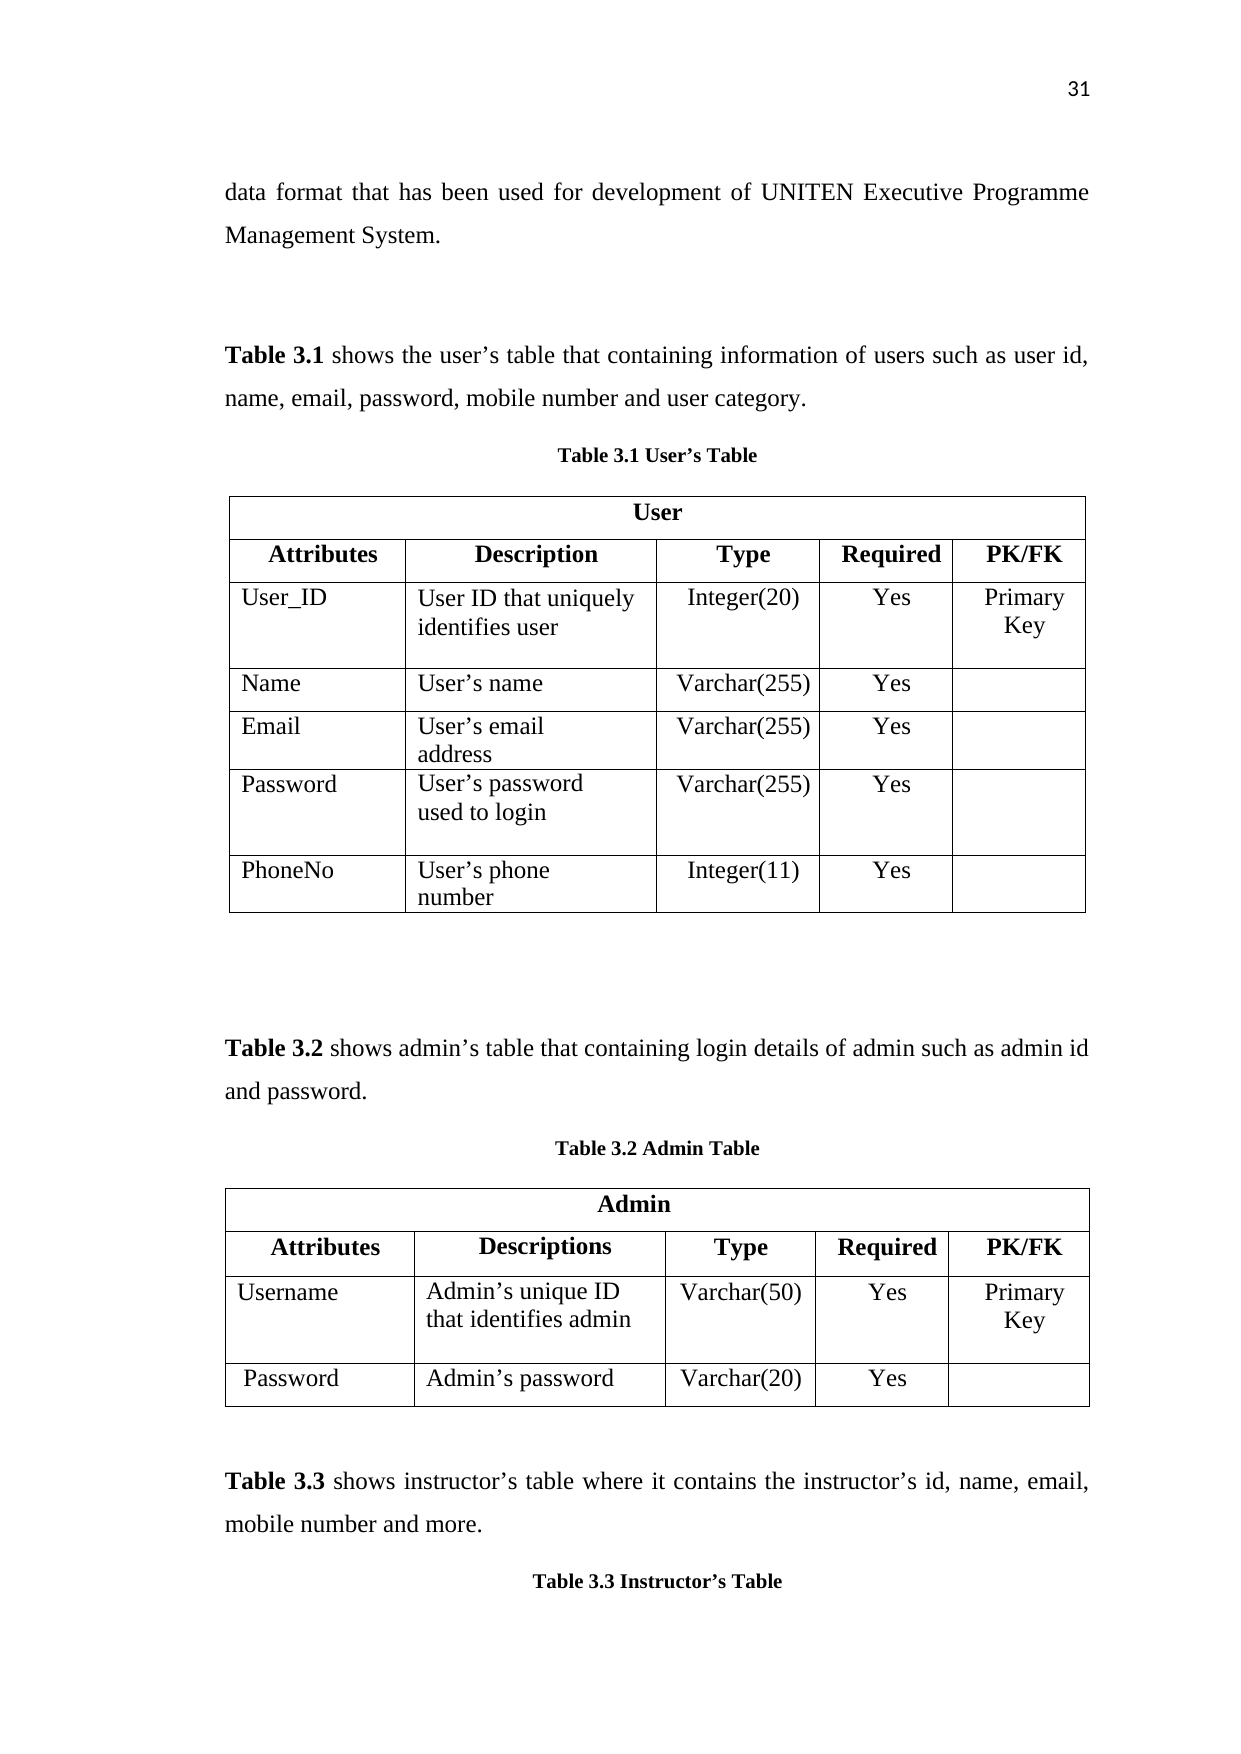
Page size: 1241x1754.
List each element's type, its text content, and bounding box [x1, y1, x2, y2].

text Table 3.3 Instructor’s Table [224, 1569, 1090, 1593]
table_cell [953, 669, 1085, 711]
table_cell Required [816, 1232, 948, 1276]
table_cell Yes [816, 1277, 948, 1363]
table_cell User_ID [230, 583, 405, 668]
table_cell Varchar(50) [666, 1277, 815, 1363]
table_header Admin [226, 1189, 1089, 1231]
table_cell Email [230, 712, 405, 768]
table_cell Password [230, 770, 405, 855]
table_cell [953, 856, 1085, 912]
table_cell Varchar(20) [666, 1364, 815, 1406]
table_cell User’s name [406, 669, 656, 711]
table_cell User ID that uniquely identifies user [406, 583, 656, 668]
table_cell Attributes [226, 1232, 414, 1276]
table_cell User’s email address [406, 712, 656, 768]
table_cell Password [226, 1364, 414, 1406]
table_cell Yes [820, 770, 952, 855]
table_cell Type [657, 540, 819, 582]
table_cell PhoneNo [230, 856, 405, 912]
table_cell Yes [816, 1364, 948, 1406]
table_cell Varchar(255) [657, 669, 819, 711]
table_cell PK/FK [953, 540, 1085, 582]
table_cell Name [230, 669, 405, 711]
table_cell Description [406, 540, 656, 582]
table_cell Primary Key [953, 583, 1085, 668]
text Table 3.1 shows the user’s table that containing information of users such as user id, name, email, password, mobile number and user category. [224, 340, 1090, 412]
table_header User [230, 497, 1085, 539]
table_cell Required [820, 540, 952, 582]
table_cell Type [666, 1232, 815, 1276]
table_cell Primary Key [949, 1277, 1089, 1363]
table_cell User’s phone number [406, 856, 656, 912]
table_cell Varchar(255) [657, 770, 819, 855]
text Table 3.3 shows instructor’s table where it contains the instructor’s id, name, email, mobile number and more. [224, 1466, 1090, 1538]
text Table 3.2 Admin Table [224, 1136, 1090, 1160]
table_cell Admin’s unique ID that identifies admin [415, 1277, 665, 1363]
table_cell Descriptions [415, 1232, 665, 1276]
table_cell User’s password used to login [406, 770, 656, 855]
table_cell Username [226, 1277, 414, 1363]
text Table 3.1 User’s Table [224, 443, 1090, 467]
table_cell Yes [820, 856, 952, 912]
table_cell Yes [820, 669, 952, 711]
table_cell Varchar(255) [657, 712, 819, 768]
table_cell [953, 770, 1085, 855]
table_cell Integer(11) [657, 856, 819, 912]
table_cell PK/FK [949, 1232, 1089, 1276]
table_cell Yes [820, 712, 952, 768]
table_cell [953, 712, 1085, 768]
table_cell Integer(20) [657, 583, 819, 668]
text Table 3.2 shows admin’s table that containing login details of admin such as admin id and password. [224, 1033, 1090, 1104]
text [224, 177, 1090, 249]
table_cell [949, 1364, 1089, 1406]
table_cell Attributes [230, 540, 405, 582]
table_cell Yes [820, 583, 952, 668]
table_cell Admin’s password [415, 1364, 665, 1406]
